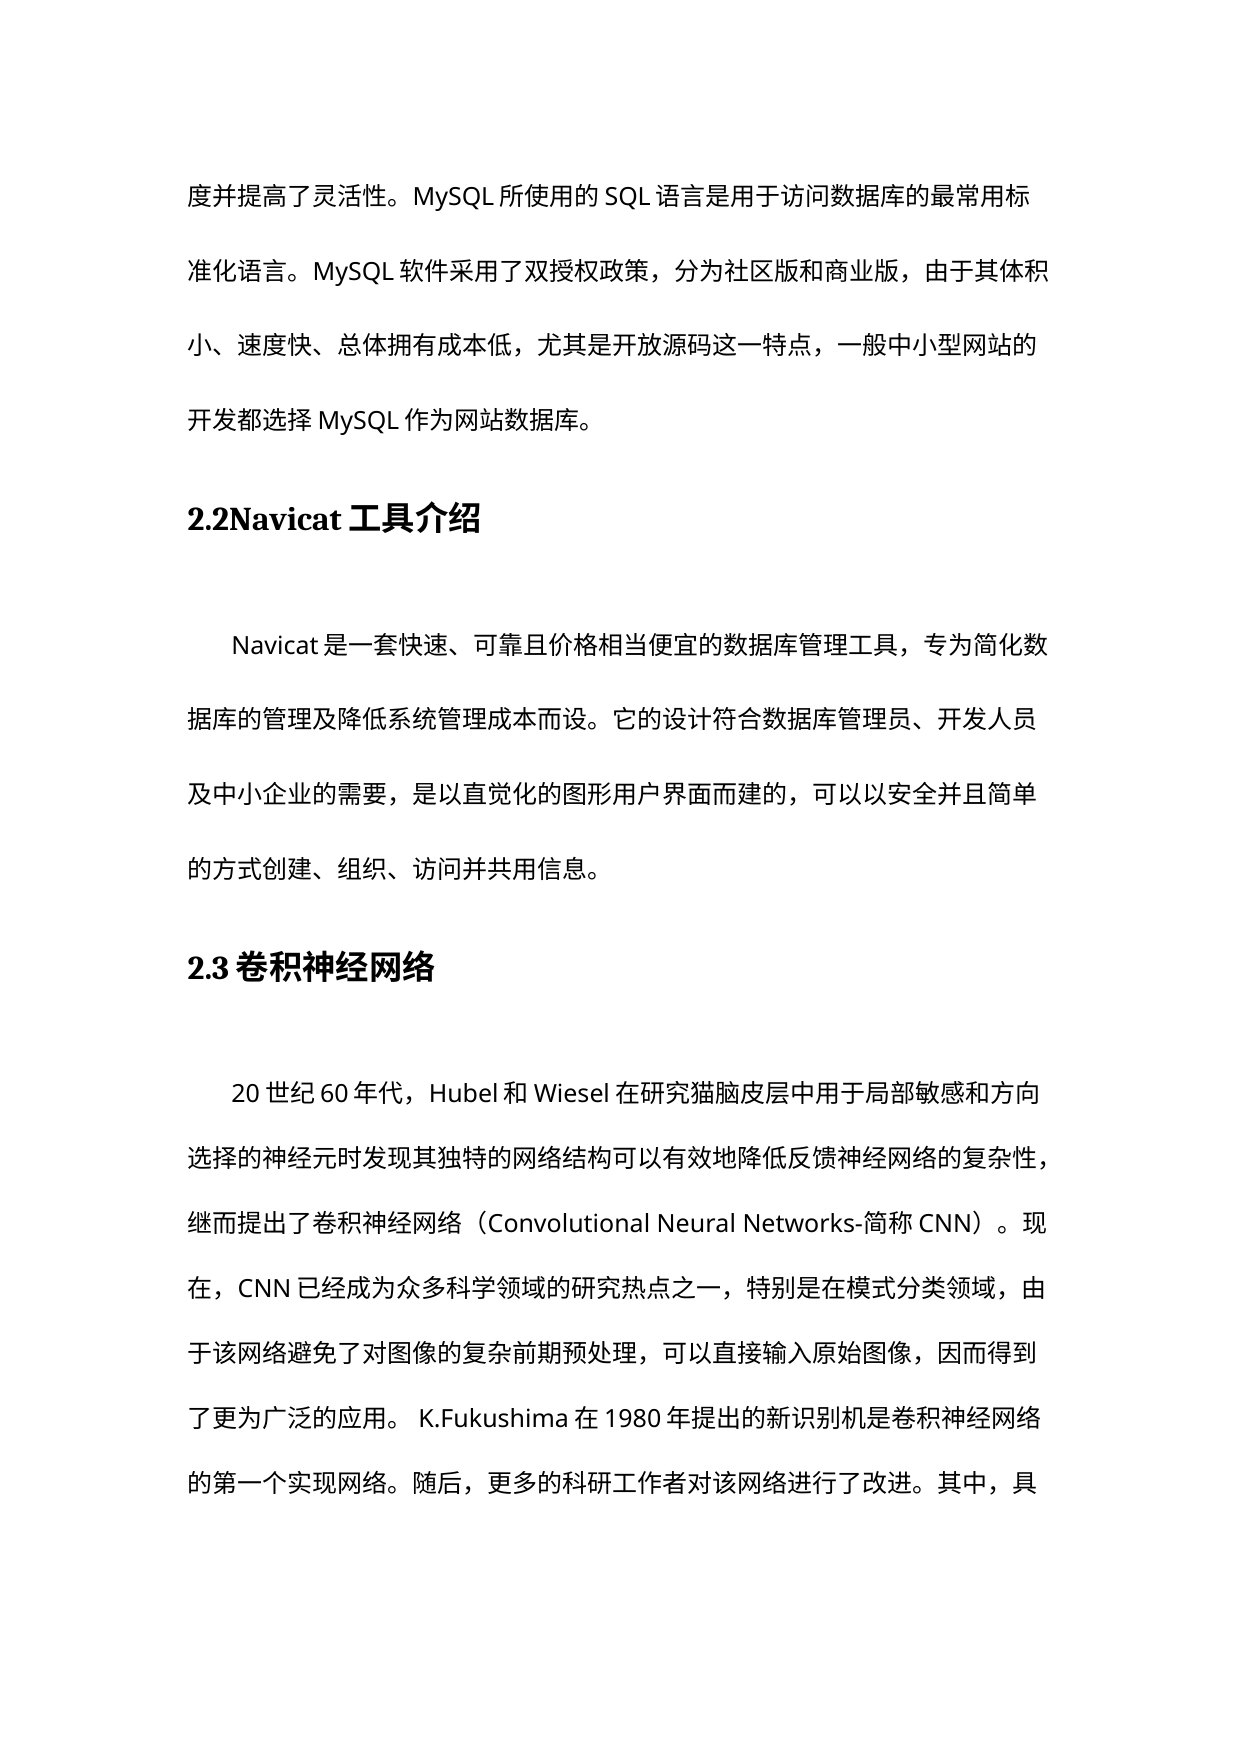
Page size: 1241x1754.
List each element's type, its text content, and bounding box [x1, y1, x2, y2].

subtitle 2.2Navicat工具介绍 [187, 483, 1053, 548]
subtitle 2.3卷积神经网络 [187, 932, 1053, 997]
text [187, 1059, 1053, 1514]
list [187, 162, 1053, 451]
list Navicat是一套快速、可靠且价格相当便宜的数据库管理工具，专为简化数据库的管理及降低系统管理成本而设。它的设计符合数据库管理员、开发人员及中小企业的需要，是以直觉化的图形用户界面而建的，可以以安全并且简单的方式创建、组织、访问并共用信息。 [187, 611, 1053, 900]
